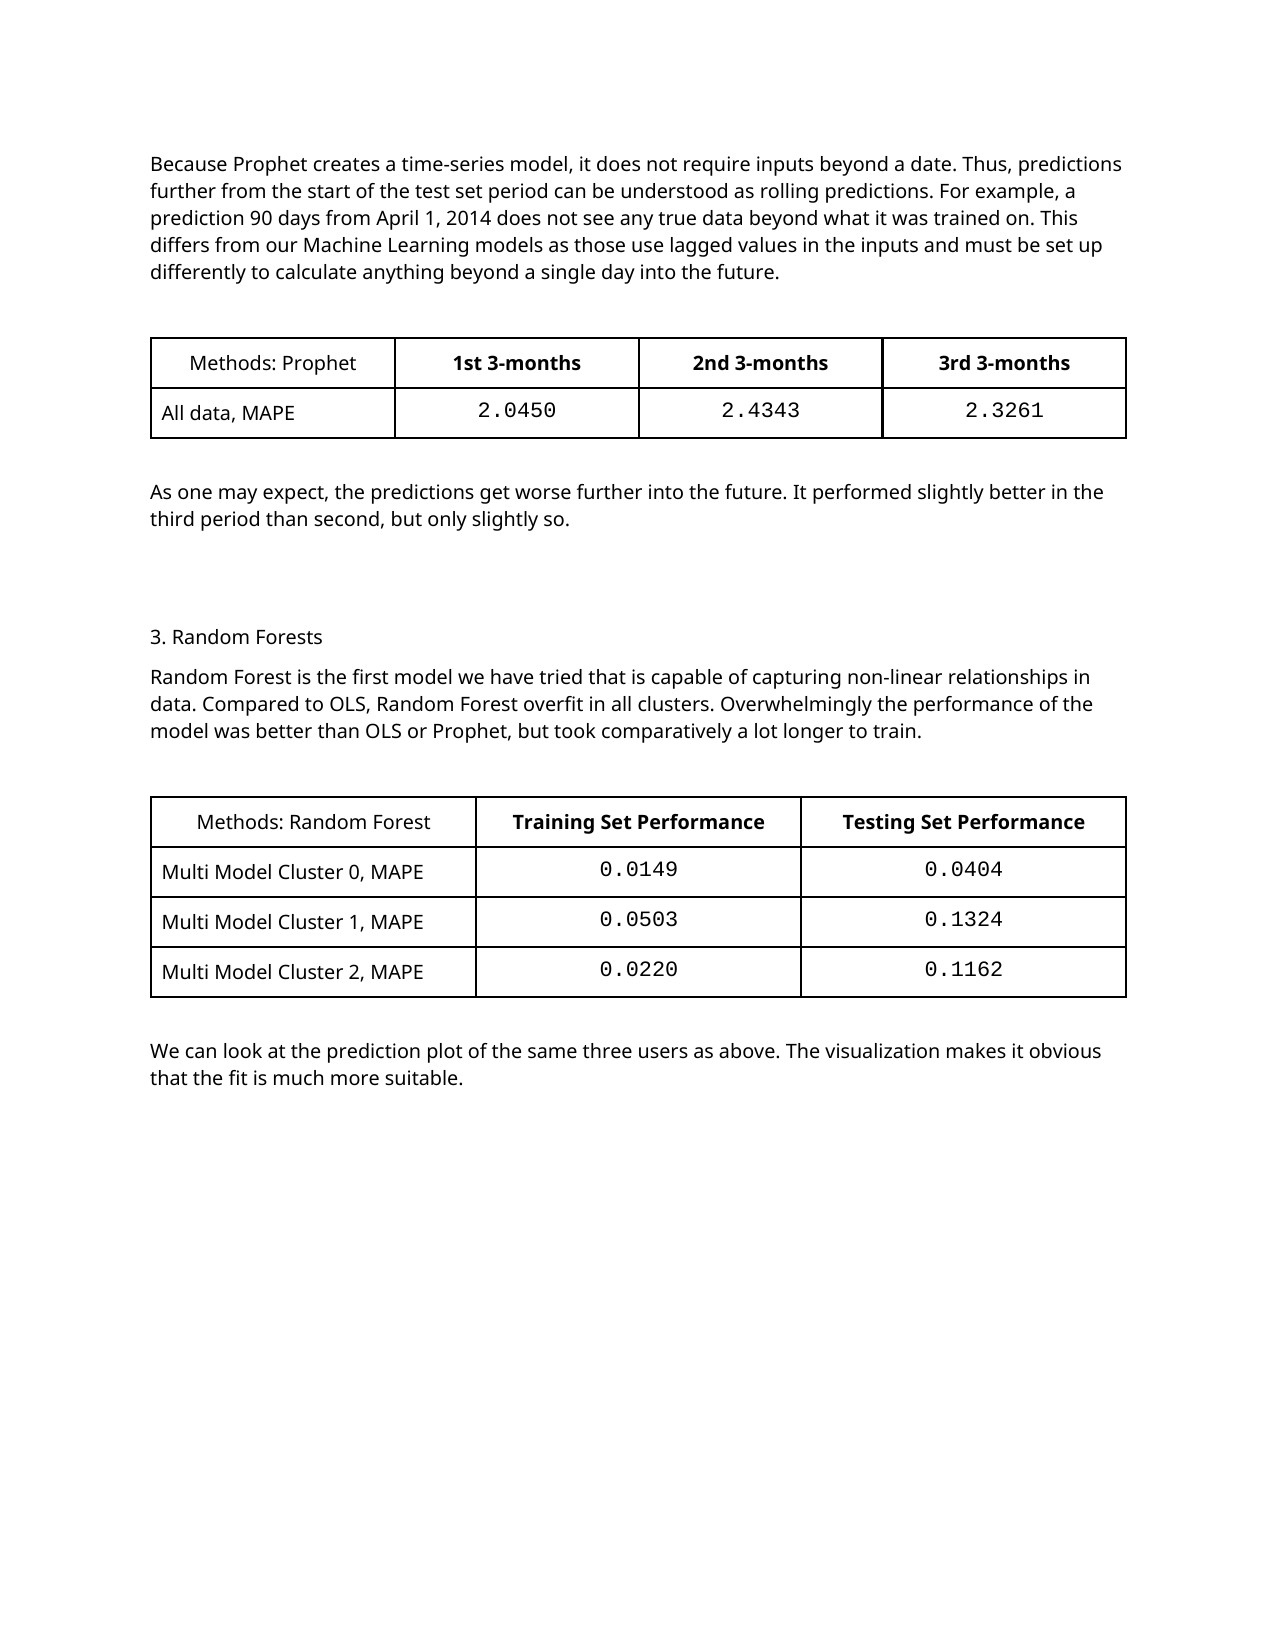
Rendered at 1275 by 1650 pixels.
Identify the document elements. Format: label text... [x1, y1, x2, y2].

table_cell Multi Model Cluster 0, MAPE [152, 848, 475, 896]
table_cell All data, MAPE [152, 389, 394, 437]
table_header 3rd 3-months [884, 339, 1125, 387]
table_cell 0.1162 [802, 948, 1125, 996]
table_cell 2.3261 [884, 389, 1125, 437]
text Because Prophet creates a time-series model, it does not require inputs beyond a date. Thus, predictions further from the start of the test set period can be understood as rolling predictions. For example, a prediction 90 days from April 1, 2014 does not see any true data beyond what it was trained on. This differs from our Machine Learning models as those use lagged values in the inputs and must be set up differently to calculate anything beyond a single day into the future. [150, 150, 1125, 285]
table_cell Multi Model Cluster 1, MAPE [152, 898, 475, 946]
table_header Training Set Performance [477, 798, 800, 846]
text Random Forest is the first model we have tried that is capable of capturing non-linear relationships in data. Compared to OLS, Random Forest overfit in all clusters. Overwhelmingly the performance of the model was better than OLS or Prophet, but took comparatively a lot longer to train. [150, 663, 1125, 744]
table_header 2nd 3-months [640, 339, 881, 387]
table_cell Multi Model Cluster 2, MAPE [152, 948, 475, 996]
text We can look at the prediction plot of the same three users as above. The visualization makes it obvious that the fit is much more suitable. [150, 1037, 1125, 1091]
table_header 1st 3-months [396, 339, 638, 387]
text As one may expect, the predictions get worse further into the future. It performed slightly better in the third period than second, but only slightly so. [150, 478, 1125, 532]
table_header Methods: Random Forest [152, 798, 475, 846]
table_cell 0.0404 [802, 848, 1125, 896]
table_cell 0.1324 [802, 898, 1125, 946]
table_header Testing Set Performance [802, 798, 1125, 846]
table_cell 0.0149 [477, 848, 800, 896]
table_header Methods: Prophet [152, 339, 394, 387]
table_cell 0.0503 [477, 898, 800, 946]
table_cell 2.4343 [640, 389, 881, 437]
text 3. Random Forests [150, 624, 1125, 651]
table_cell 0.0220 [477, 948, 800, 996]
table_cell 2.0450 [396, 389, 638, 437]
